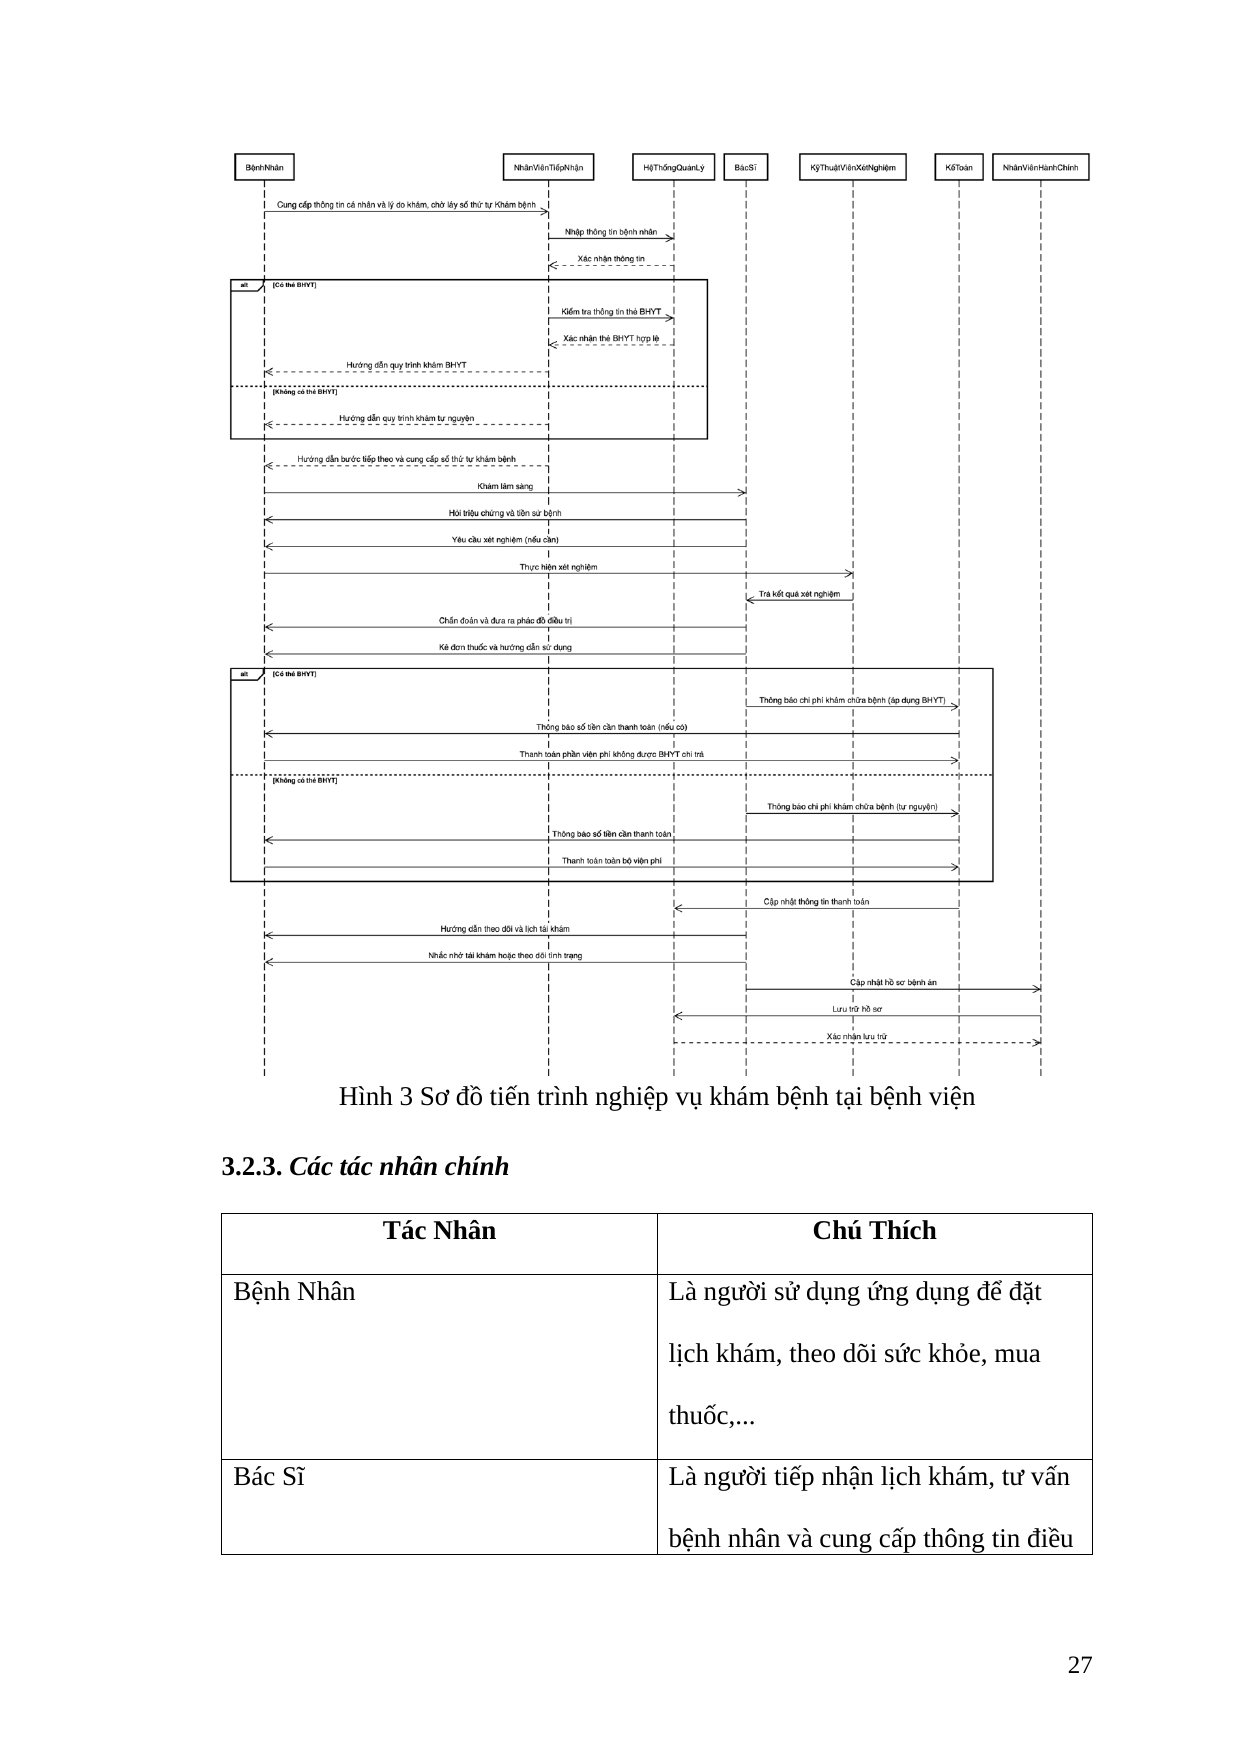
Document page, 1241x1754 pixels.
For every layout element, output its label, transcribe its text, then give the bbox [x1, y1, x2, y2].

table_header Chú Thích [658, 1214, 1092, 1273]
text Hình 3 Sơ đồ tiến trình nghiệp vụ khám bệnh tại bệnh viện [221, 1080, 1092, 1111]
table_cell Bác Sĩ [222, 1460, 657, 1553]
picture [221, 147, 1093, 1076]
table_cell Bệnh Nhân [222, 1275, 657, 1459]
subtitle Các tác nhân chính [221, 1150, 1092, 1182]
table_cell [658, 1460, 1092, 1553]
table_cell Là người sử dụng ứng dụng để đặt lịch khám, theo dõi sức khỏe, mua thuốc,... [658, 1275, 1092, 1459]
table_header Tác Nhân [222, 1214, 657, 1273]
